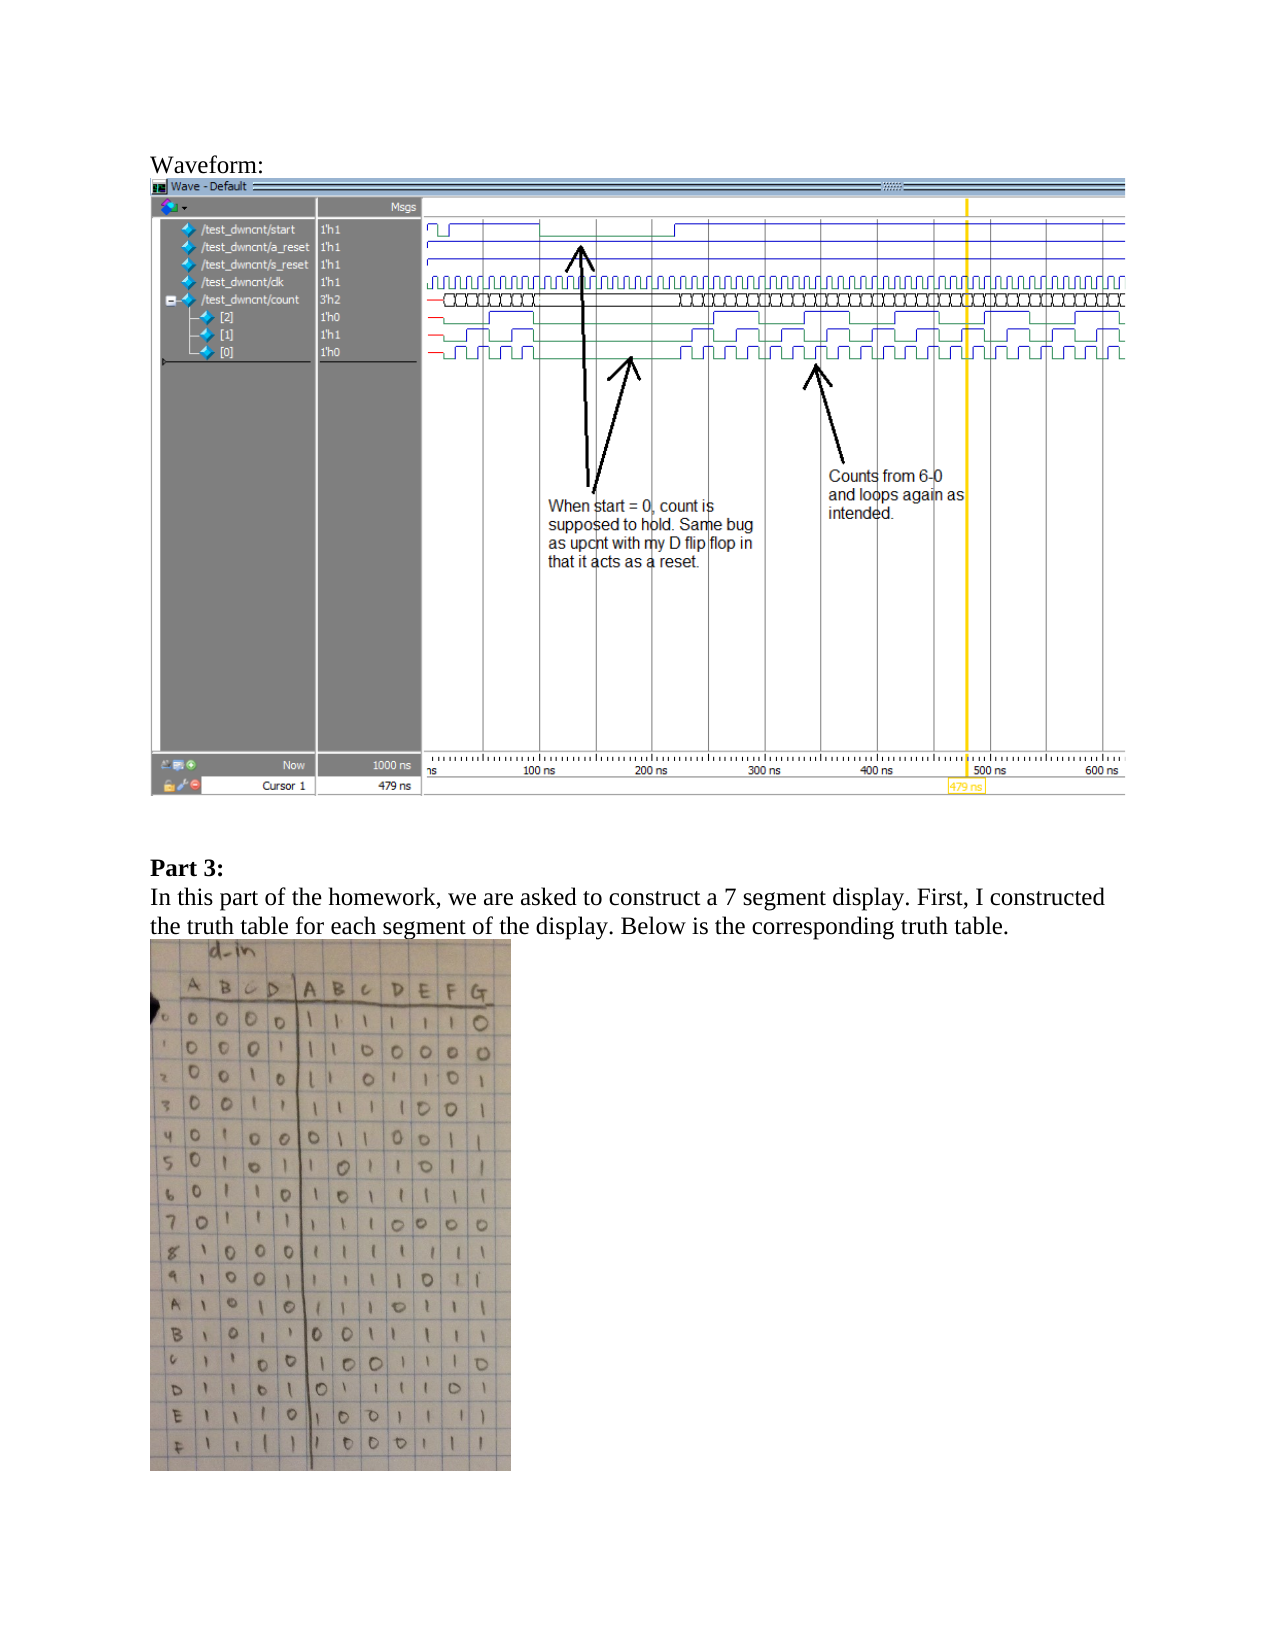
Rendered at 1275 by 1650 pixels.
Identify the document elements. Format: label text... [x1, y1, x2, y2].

text Waveform: [150, 150, 1125, 178]
picture [150, 178, 1125, 796]
picture [150, 939, 511, 1471]
text Part 3: [150, 853, 1125, 882]
